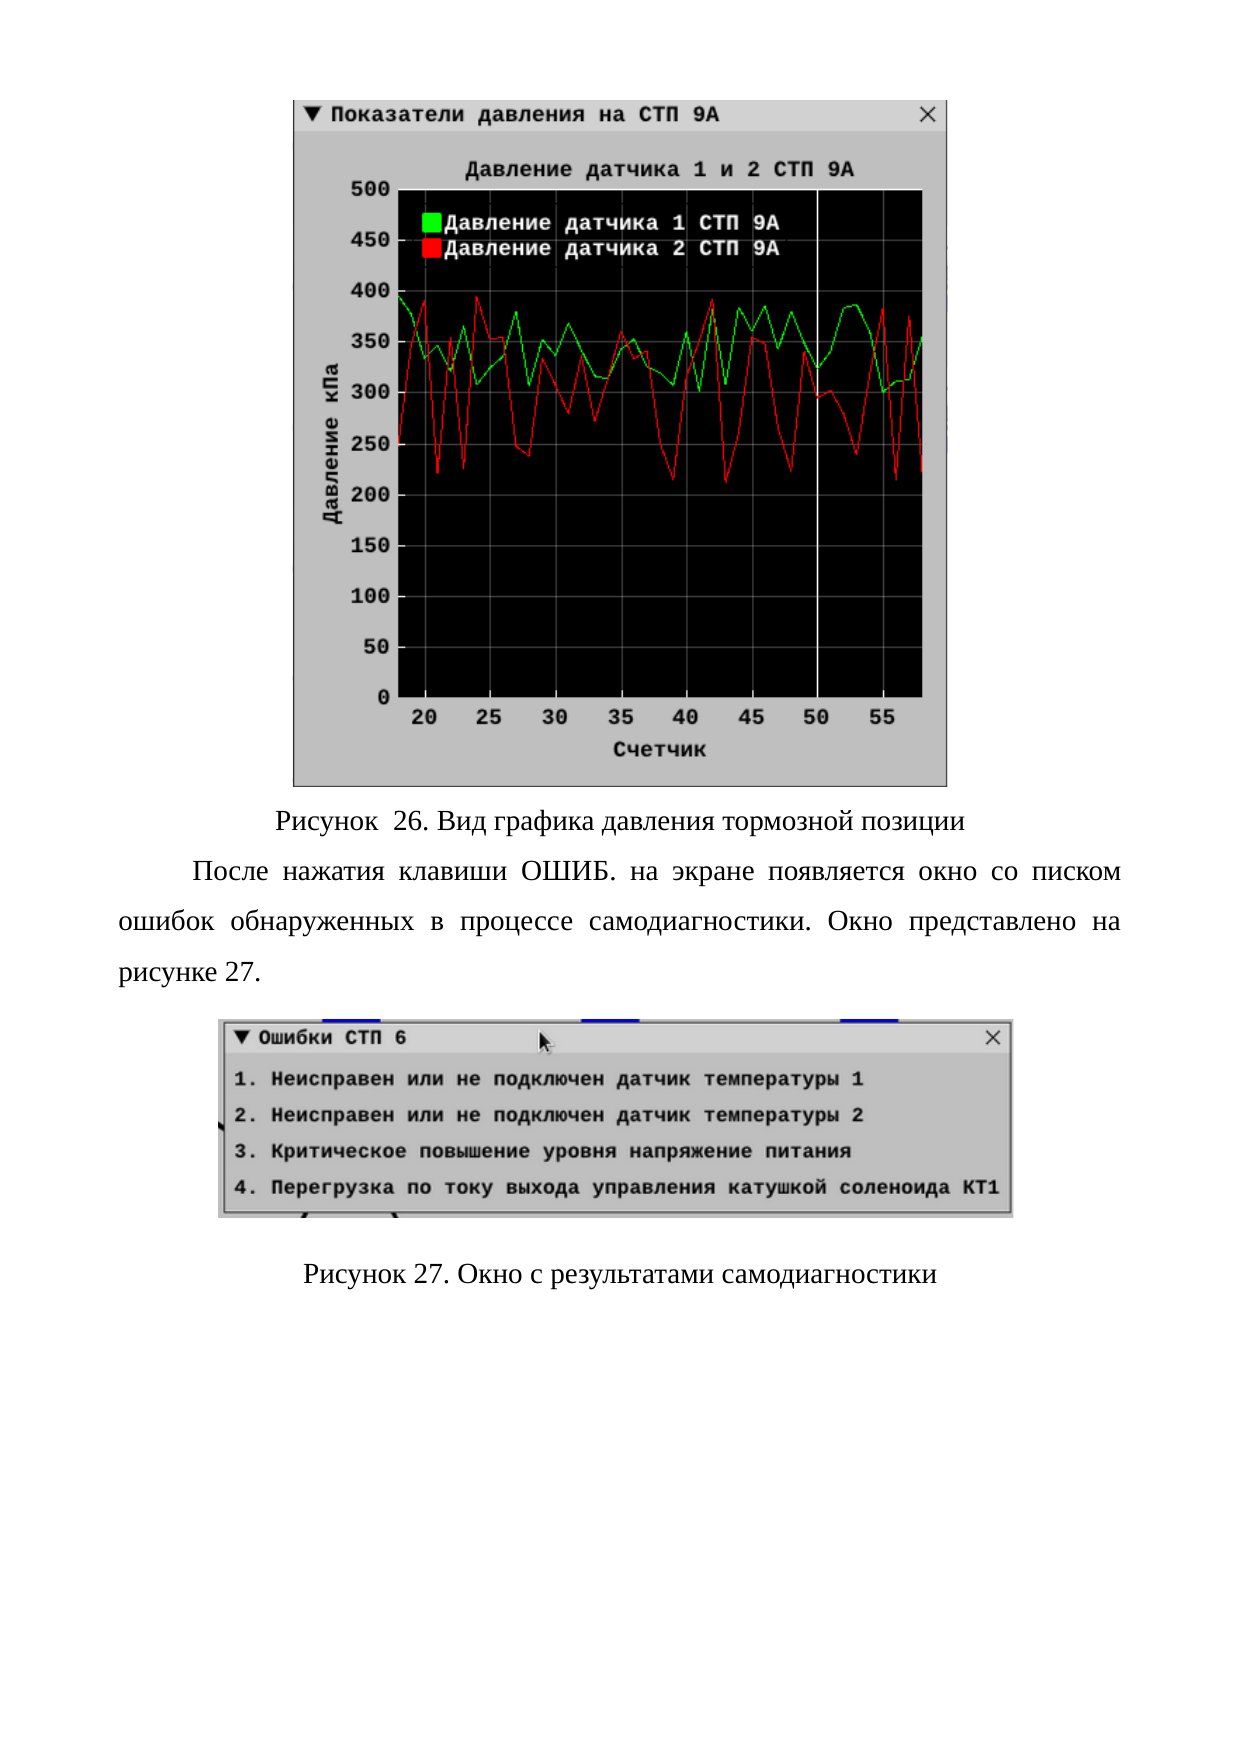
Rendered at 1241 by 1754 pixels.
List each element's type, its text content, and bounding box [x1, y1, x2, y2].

picture [292, 100, 948, 787]
picture [218, 1019, 1014, 1218]
text Рисунок 27. Окно с результатами самодиагностики [118, 1256, 1122, 1289]
text После нажатия клавиши ОШИБ. на экране появляется окно со писком ошибок обнаруженных в процессе самодиагностики. Окно представлено на рисунке 27. [118, 853, 1122, 987]
